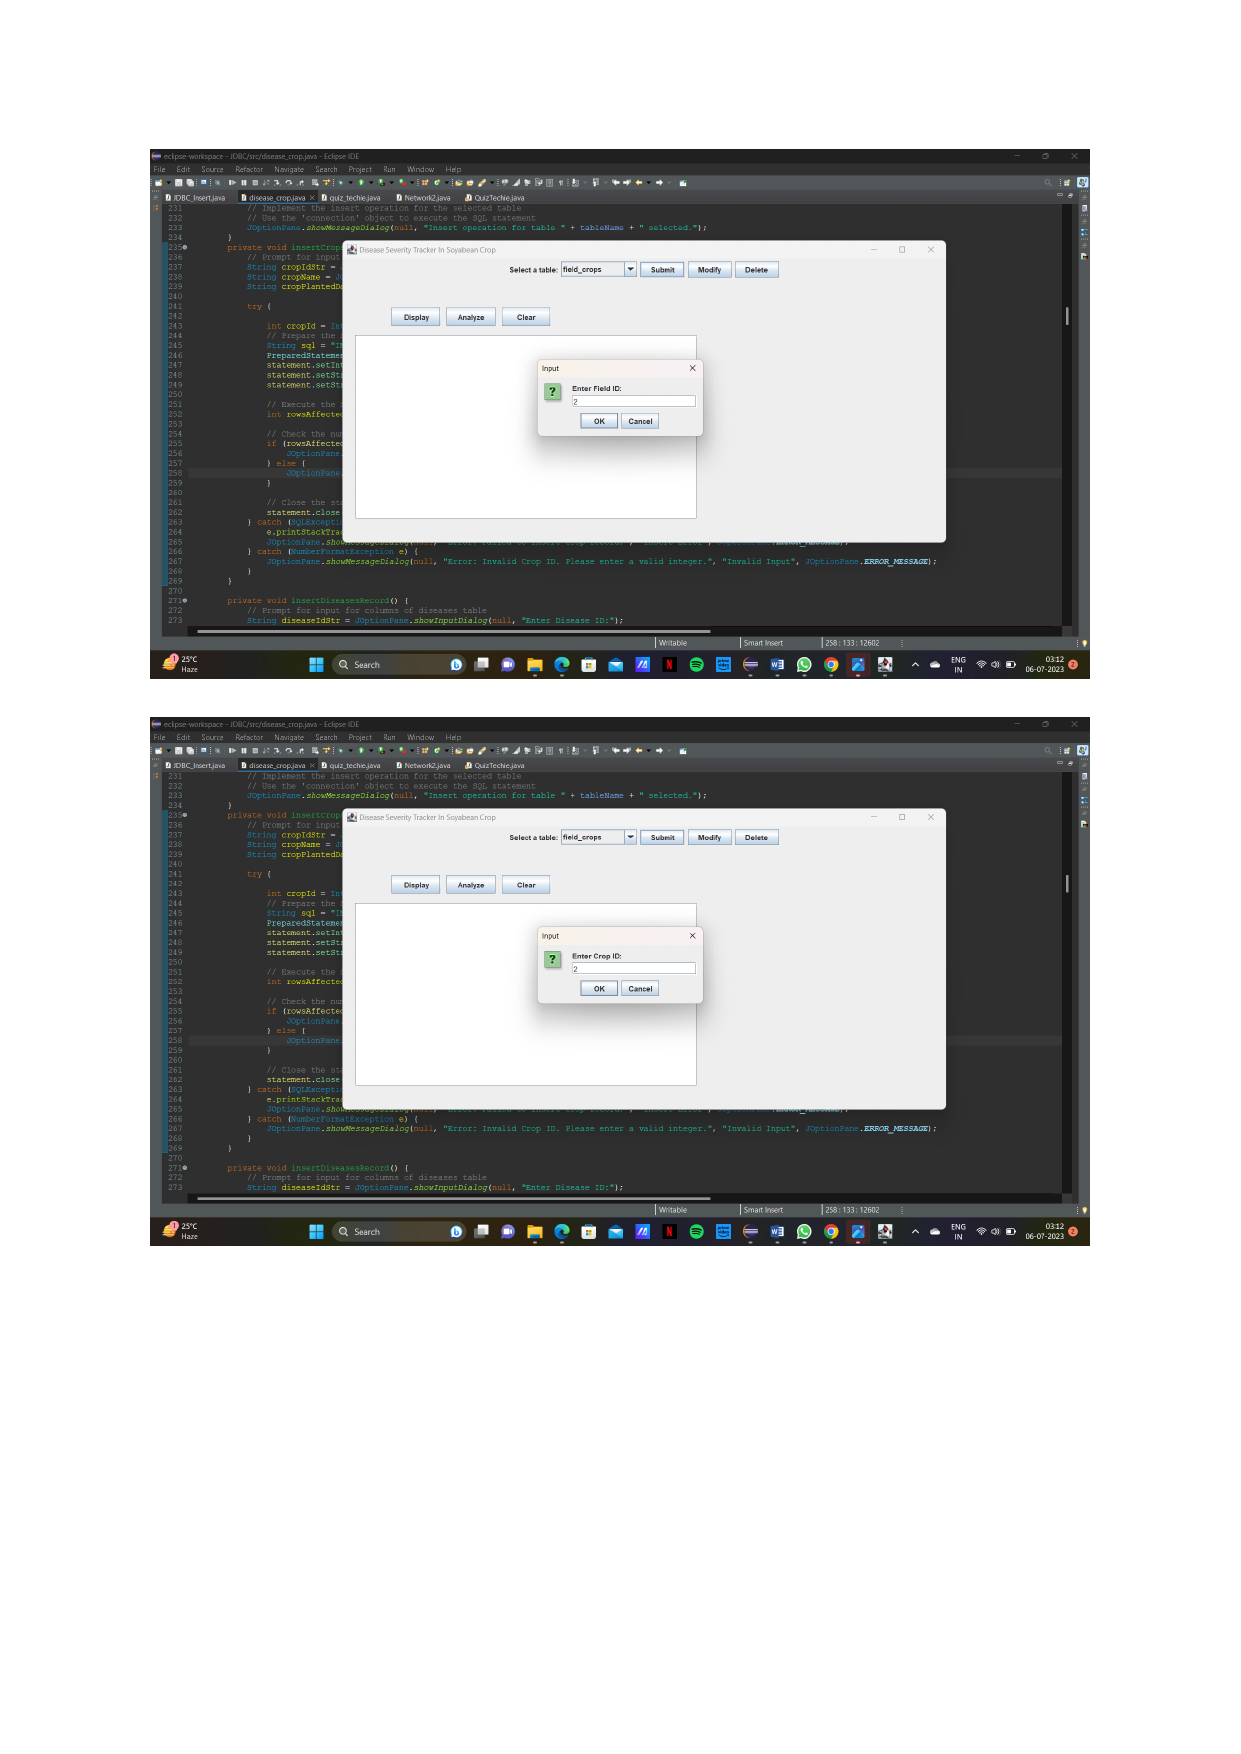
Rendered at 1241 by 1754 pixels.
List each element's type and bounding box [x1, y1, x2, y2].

picture [150, 717, 1090, 1246]
picture [150, 149, 1090, 679]
